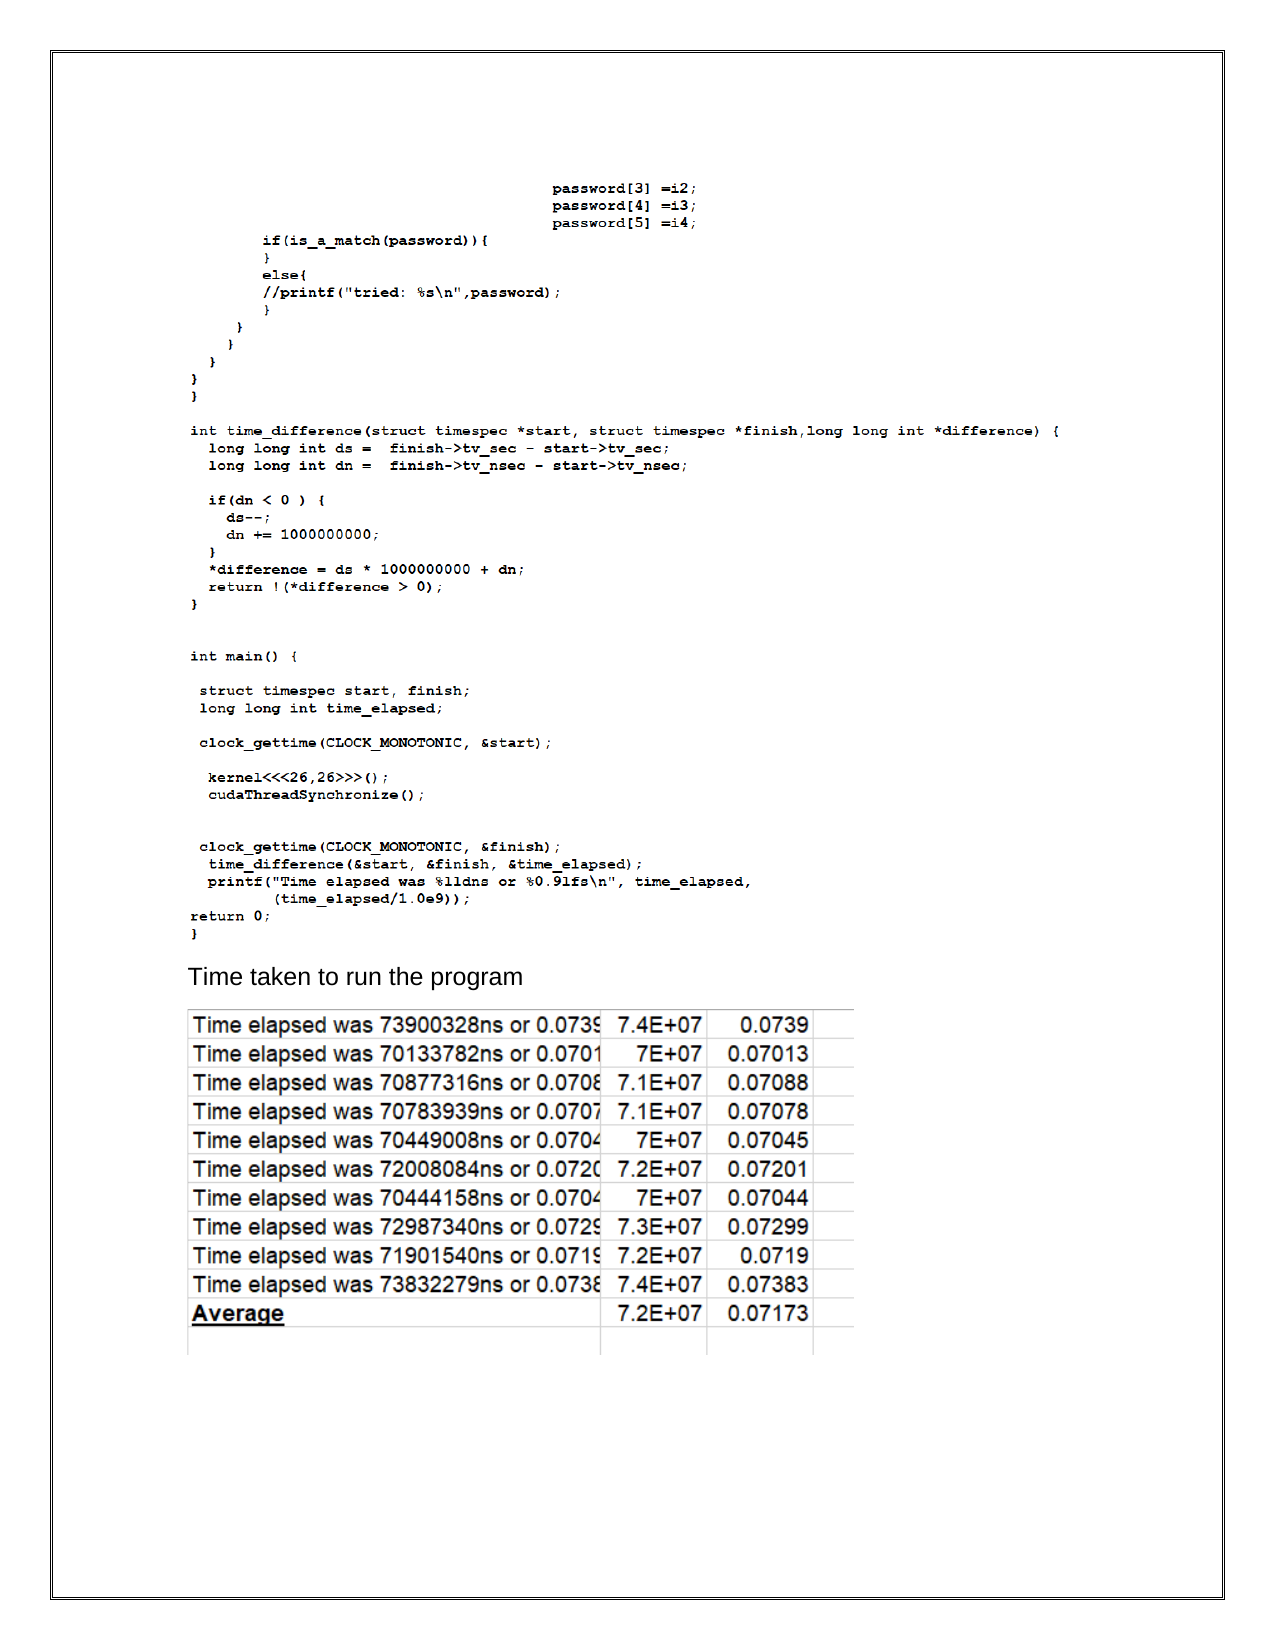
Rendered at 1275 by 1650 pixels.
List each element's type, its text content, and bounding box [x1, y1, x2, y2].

text Time taken to run the program [187, 962, 1087, 991]
picture [187, 180, 1088, 944]
picture [187, 1009, 854, 1355]
